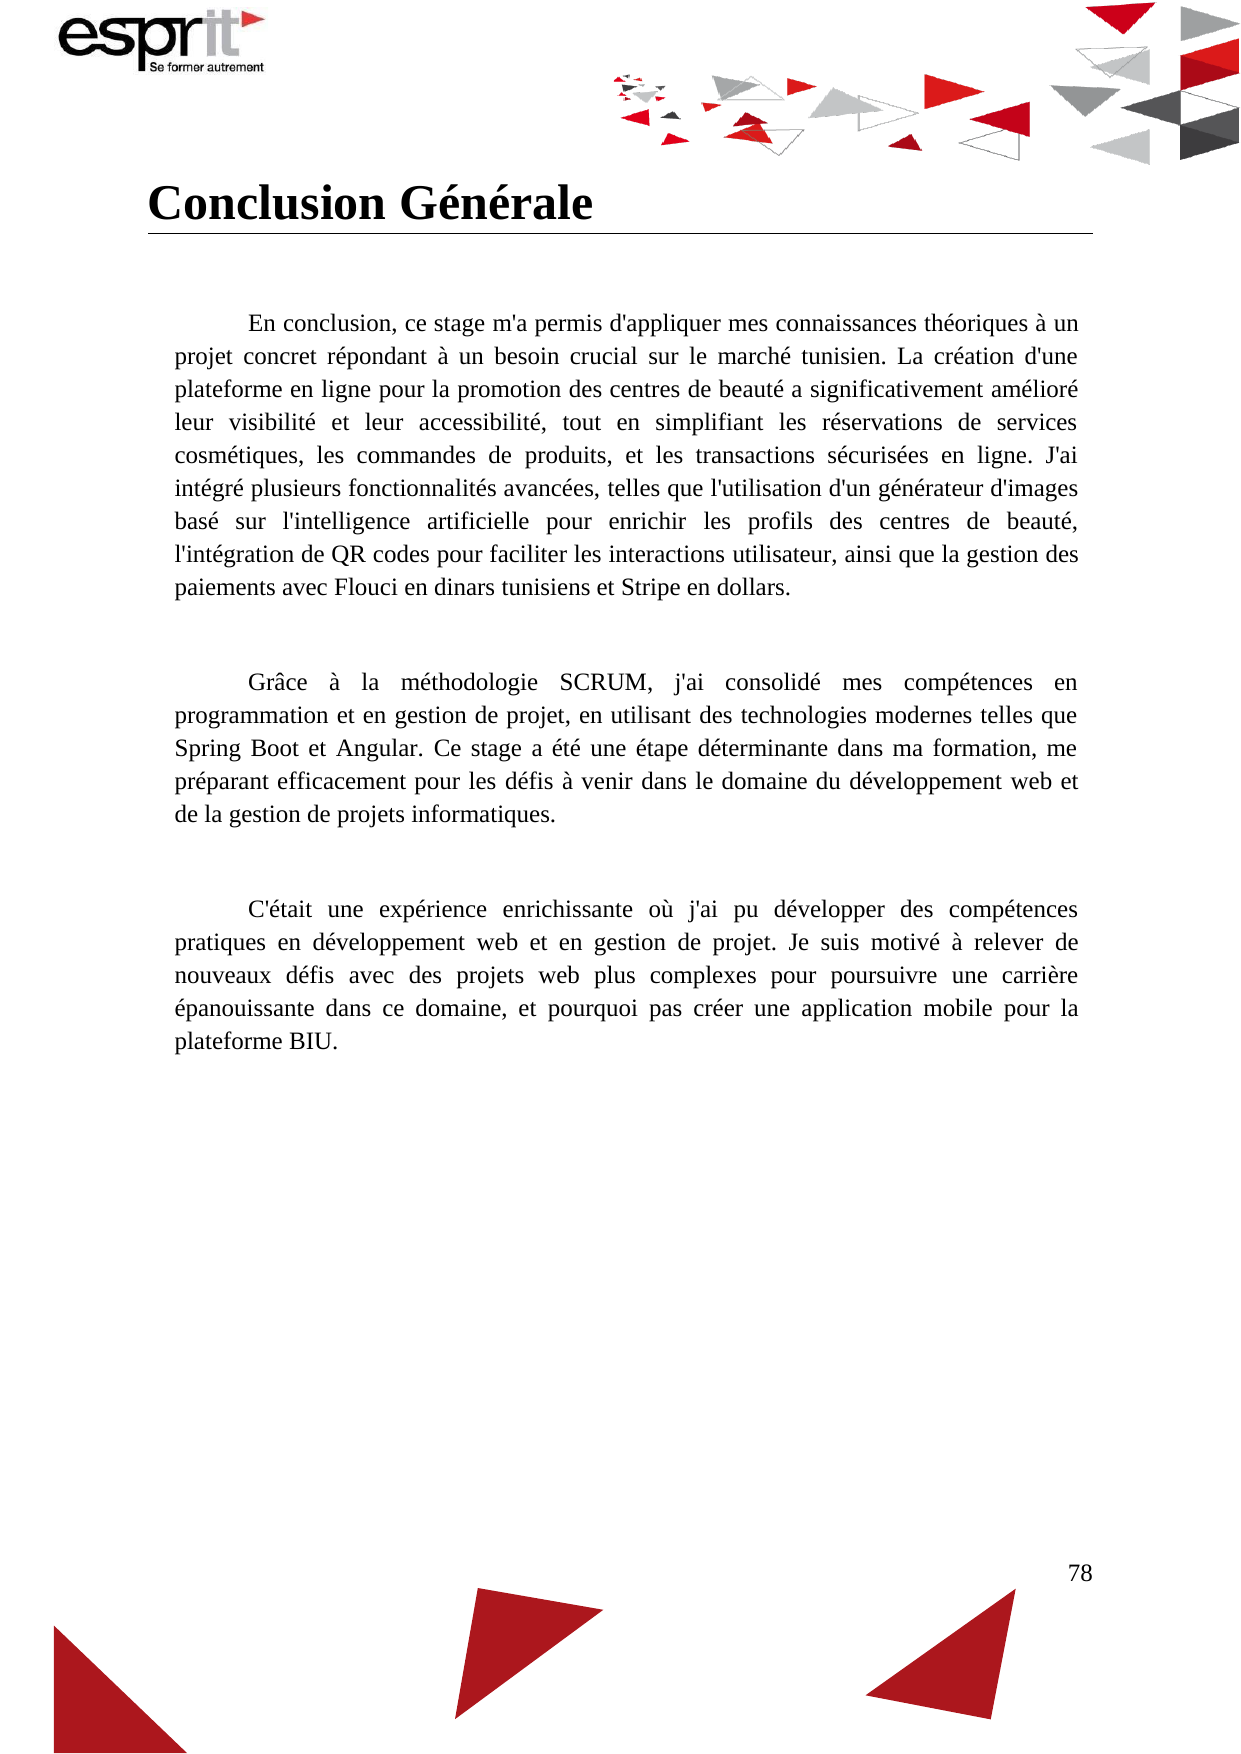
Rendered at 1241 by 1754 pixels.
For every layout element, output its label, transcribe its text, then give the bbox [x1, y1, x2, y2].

picture [613, 0, 1241, 167]
text Grâce à la méthodologie SCRUM, j'ai consolidé mes compétences en programmation et en gestion de projet, en utilisant des technologies modernes telles que Spring Boot et Angular. Ce stage a été une étape déterminante dans ma formation, me préparant efficacement pour les défis à venir dans le domaine du développement web et de la gestion de projets informatiques. [174, 667, 1078, 828]
subtitle Conclusion Générale [148, 173, 1093, 233]
text C'était une expérience enrichissante où j'ai pu développer des compétences pratiques en développement web et en gestion de projet. Je suis motivé à relever de nouveaux défis avec des projets web plus complexes pour poursuivre une carrière épanouissante dans ce domaine, et pourquoi pas créer une application mobile pour la plateforme BIU. [174, 894, 1078, 1055]
text En conclusion, ce stage m'a permis d'appliquer mes connaissances théoriques à un projet concret répondant à un besoin crucial sur le marché tunisien. La création d'une plateforme en ligne pour la promotion des centres de beauté a significativement amélioré leur visibilité et leur accessibilité, tout en simplifiant les réservations de services cosmétiques, les commandes de produits, et les transactions sécurisées en ligne. J'ai intégré plusieurs fonctionnalités avancées, telles que l'utilisation d'un générateur d'images basé sur l'intelligence artificielle pour enrichir les profils des centres de beauté, l'intégration de QR codes pour faciliter les interactions utilisateur, ainsi que la gestion des paiements avec Flouci en dinars tunisiens et Stripe en dollars. [174, 308, 1078, 601]
picture [54, 7, 269, 75]
